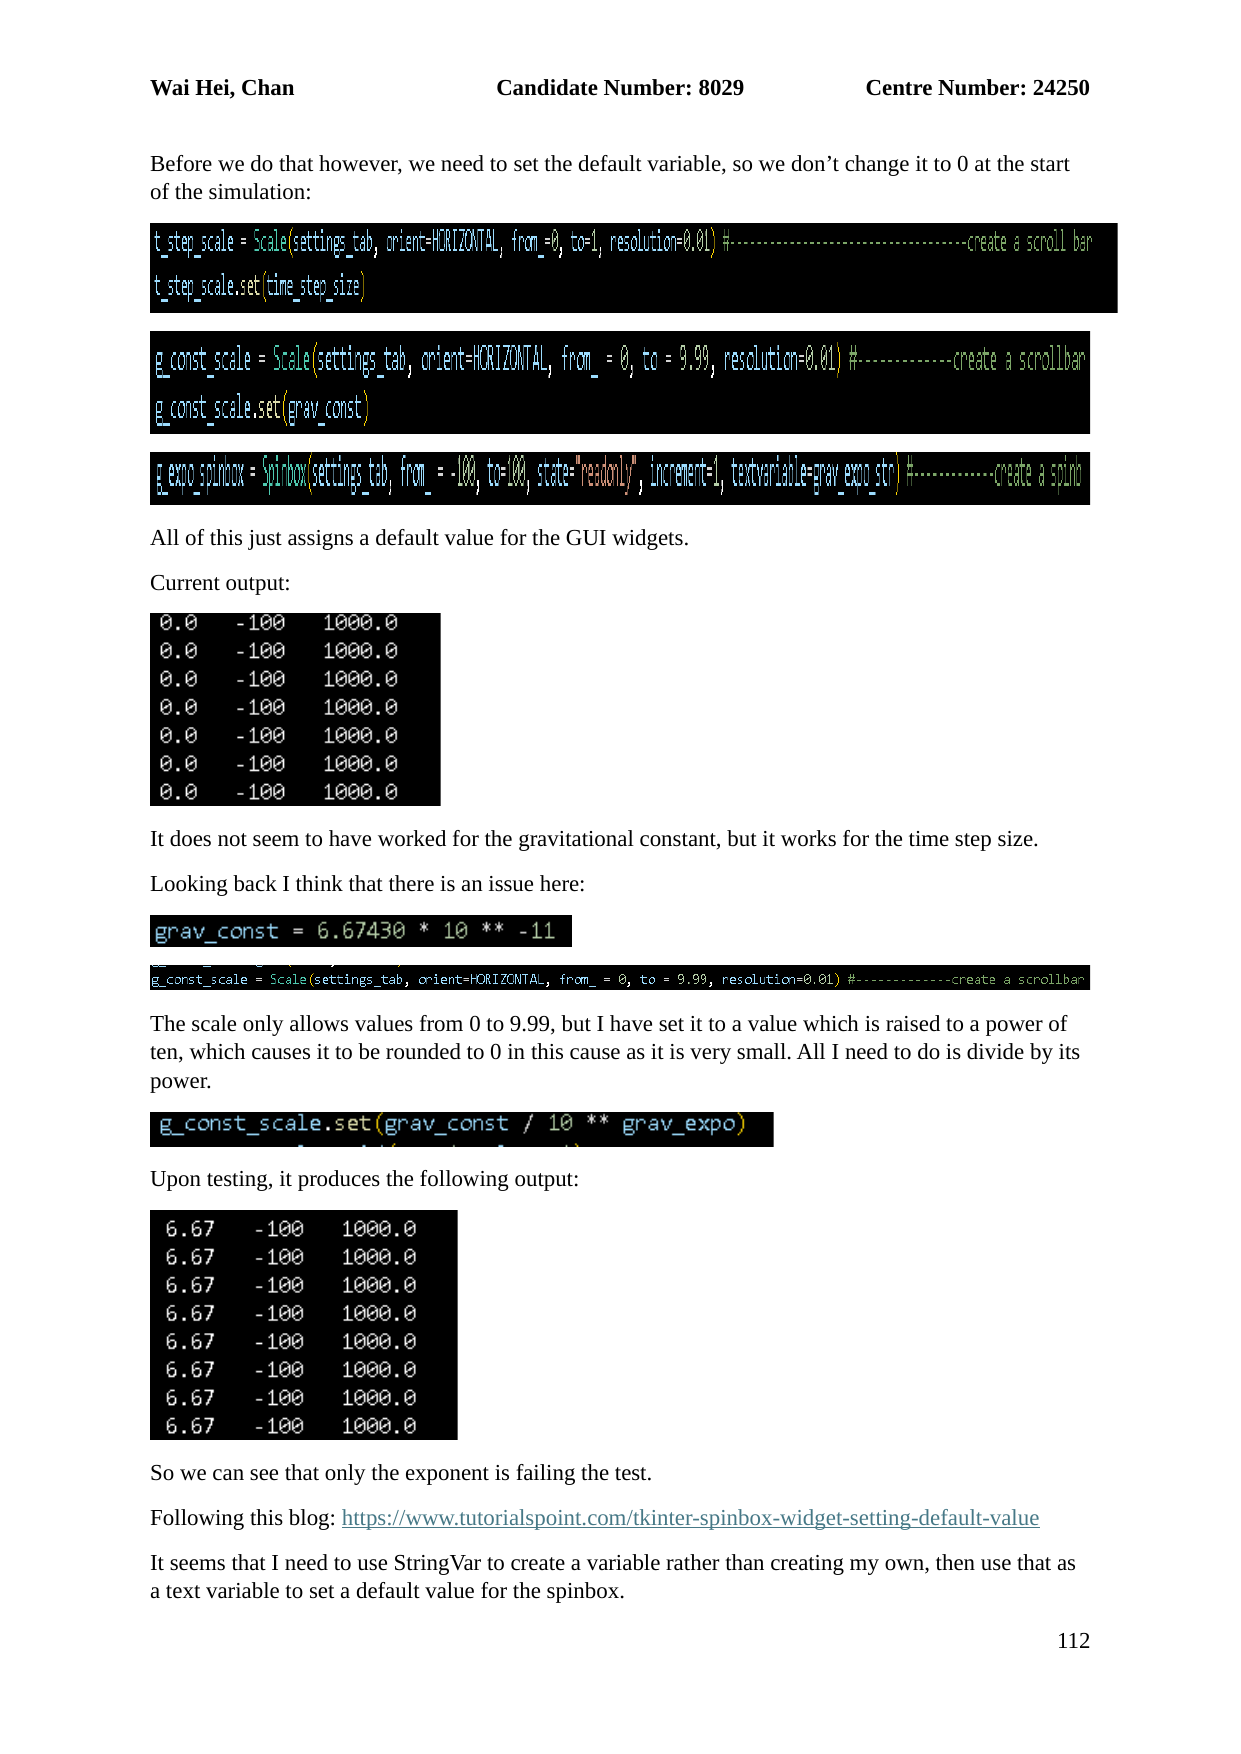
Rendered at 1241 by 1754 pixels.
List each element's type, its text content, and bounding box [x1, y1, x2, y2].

text Following this blog: https://www.tutorialspoint.com/tkinter-spinbox-widget-setting-default-value [150, 1504, 1090, 1530]
picture [150, 965, 1091, 990]
text Looking back I think that there is an issue here: [150, 870, 1090, 896]
picture [150, 1112, 774, 1147]
text Before we do that however, we need to set the default variable, so we don’t change it to 0 at the start of the simulation: [150, 150, 1090, 205]
text It does not seem to have worked for the gravitational constant, but it works for the time step size. [150, 825, 1090, 851]
picture [150, 613, 441, 806]
text So we can see that only the exponent is failing the test. [150, 1459, 1090, 1485]
picture [150, 452, 1091, 505]
picture [150, 223, 1118, 313]
text It seems that I need to use StringVar to create a variable rather than creating my own, then use that as a text variable to set a default value for the spinbox. [150, 1549, 1090, 1604]
text Current output: [150, 569, 1090, 595]
picture [150, 915, 572, 947]
text Upon testing, it produces the following output: [150, 1165, 1090, 1191]
picture [150, 1210, 458, 1440]
text All of this just assigns a default value for the GUI widgets. [150, 523, 1090, 550]
text The scale only allows values from 0 to 9.99, but I have set it to a value which is raised to a power of ten, which causes it to be rounded to 0 in this cause as it is very small. All I need to do is divide by its power. [150, 1010, 1090, 1093]
picture [150, 331, 1091, 434]
